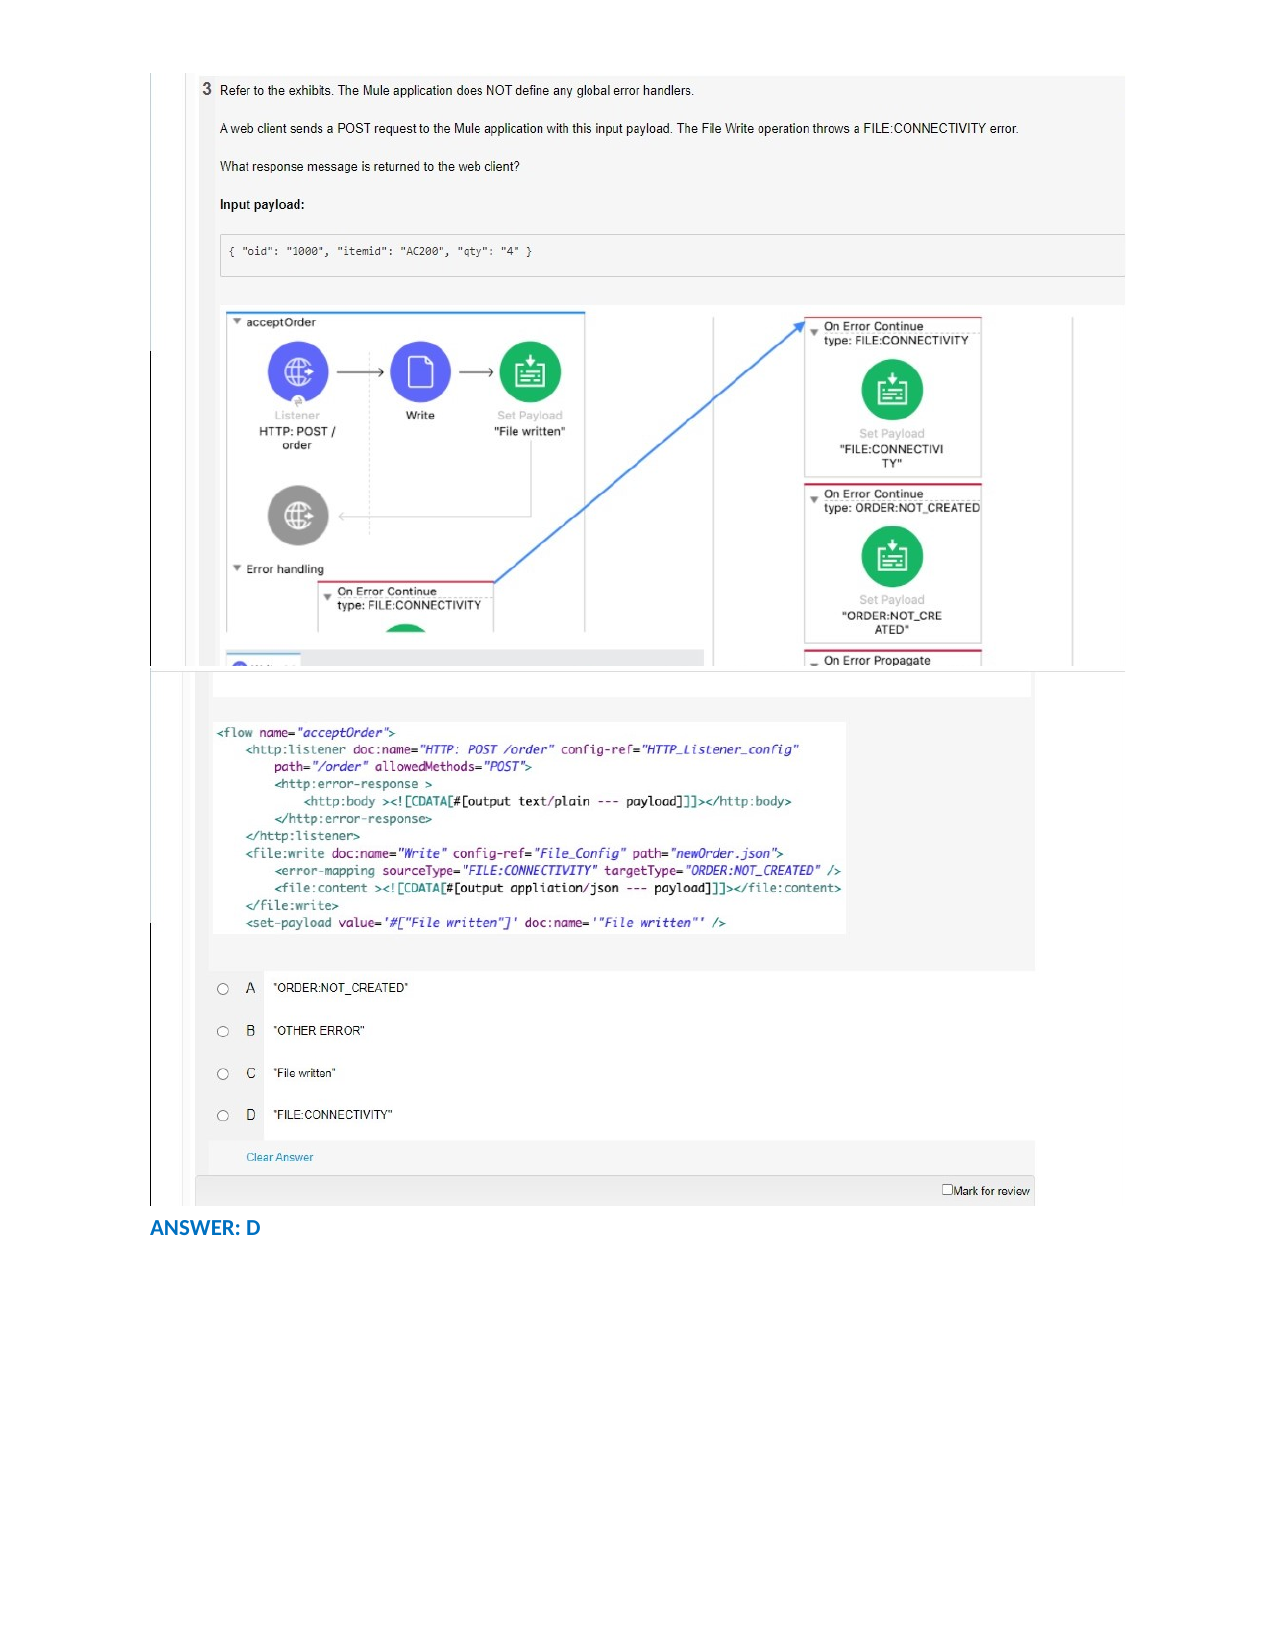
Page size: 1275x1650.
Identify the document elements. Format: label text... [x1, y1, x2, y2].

picture [150, 668, 1125, 1206]
picture [150, 73, 1125, 666]
text ANSWER: D ANSWER: C ANSWER: D ANSWER: D ANSWER: D ANSWER: C ANSWER:D [150, 1206, 1125, 1241]
